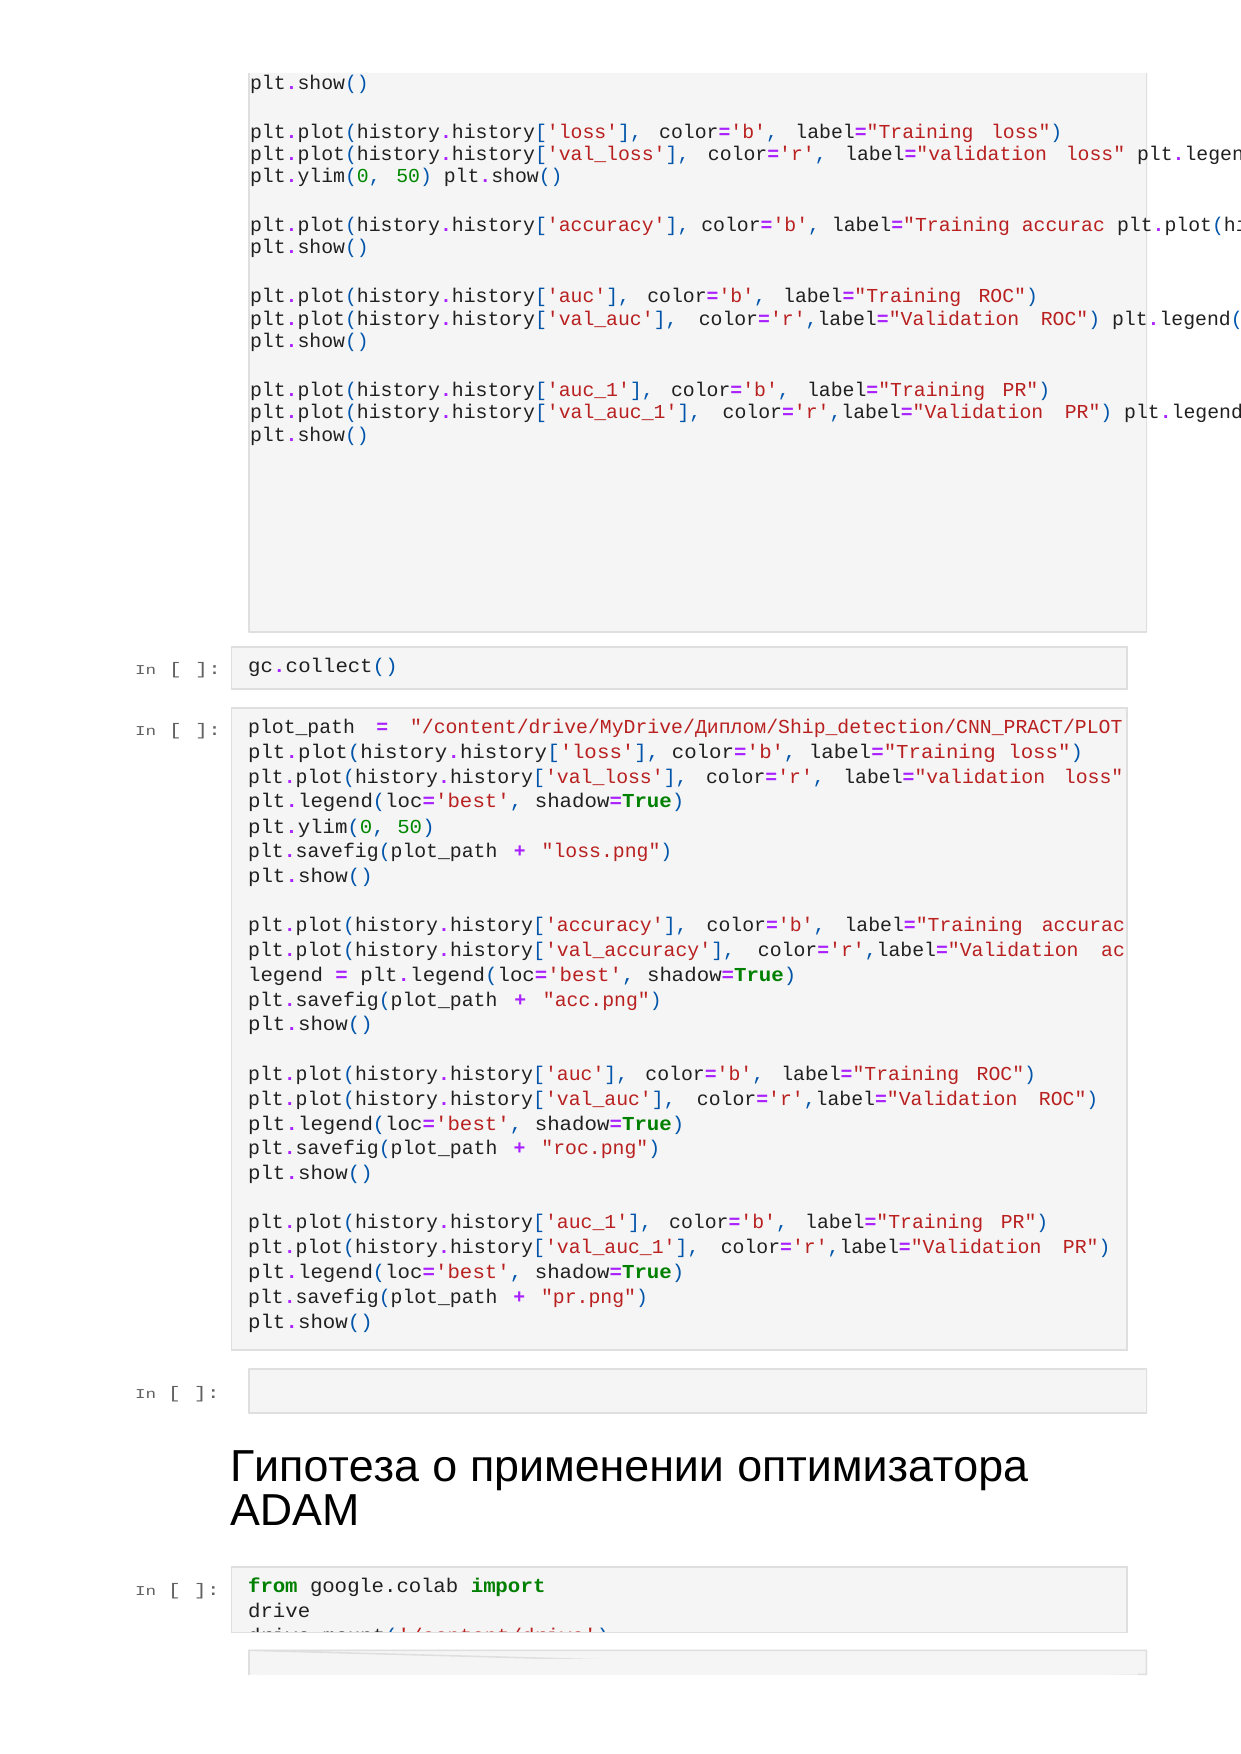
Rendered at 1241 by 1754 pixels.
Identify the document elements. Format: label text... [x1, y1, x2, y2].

text Гипотеза о применении оптимизатора ADAM [230, 1445, 1107, 1535]
text In [ ]: [135, 1581, 220, 1600]
text In [ ]: [135, 661, 231, 680]
text In [ ]: [135, 1384, 220, 1403]
text In [ ]: [135, 722, 231, 741]
